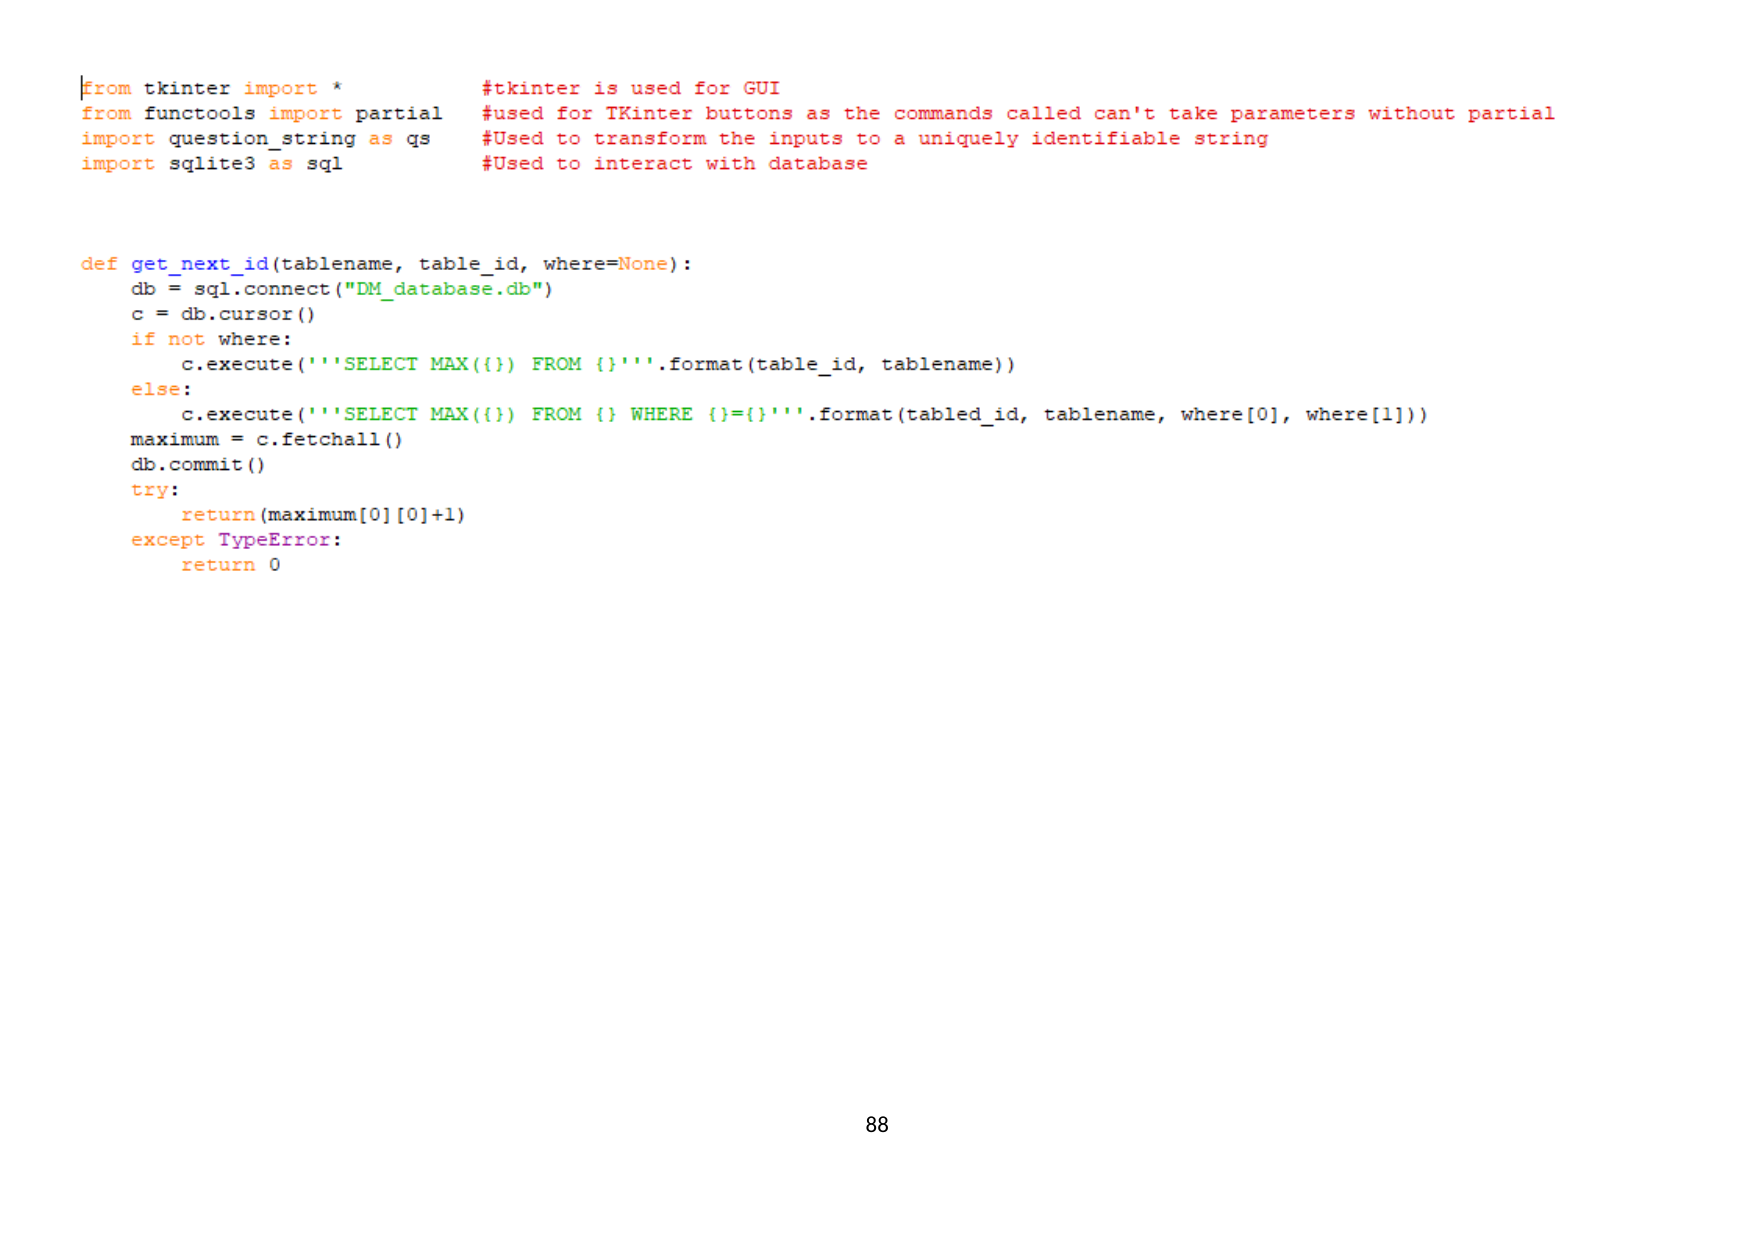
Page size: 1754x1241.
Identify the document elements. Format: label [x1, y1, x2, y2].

picture [75, 75, 1572, 585]
